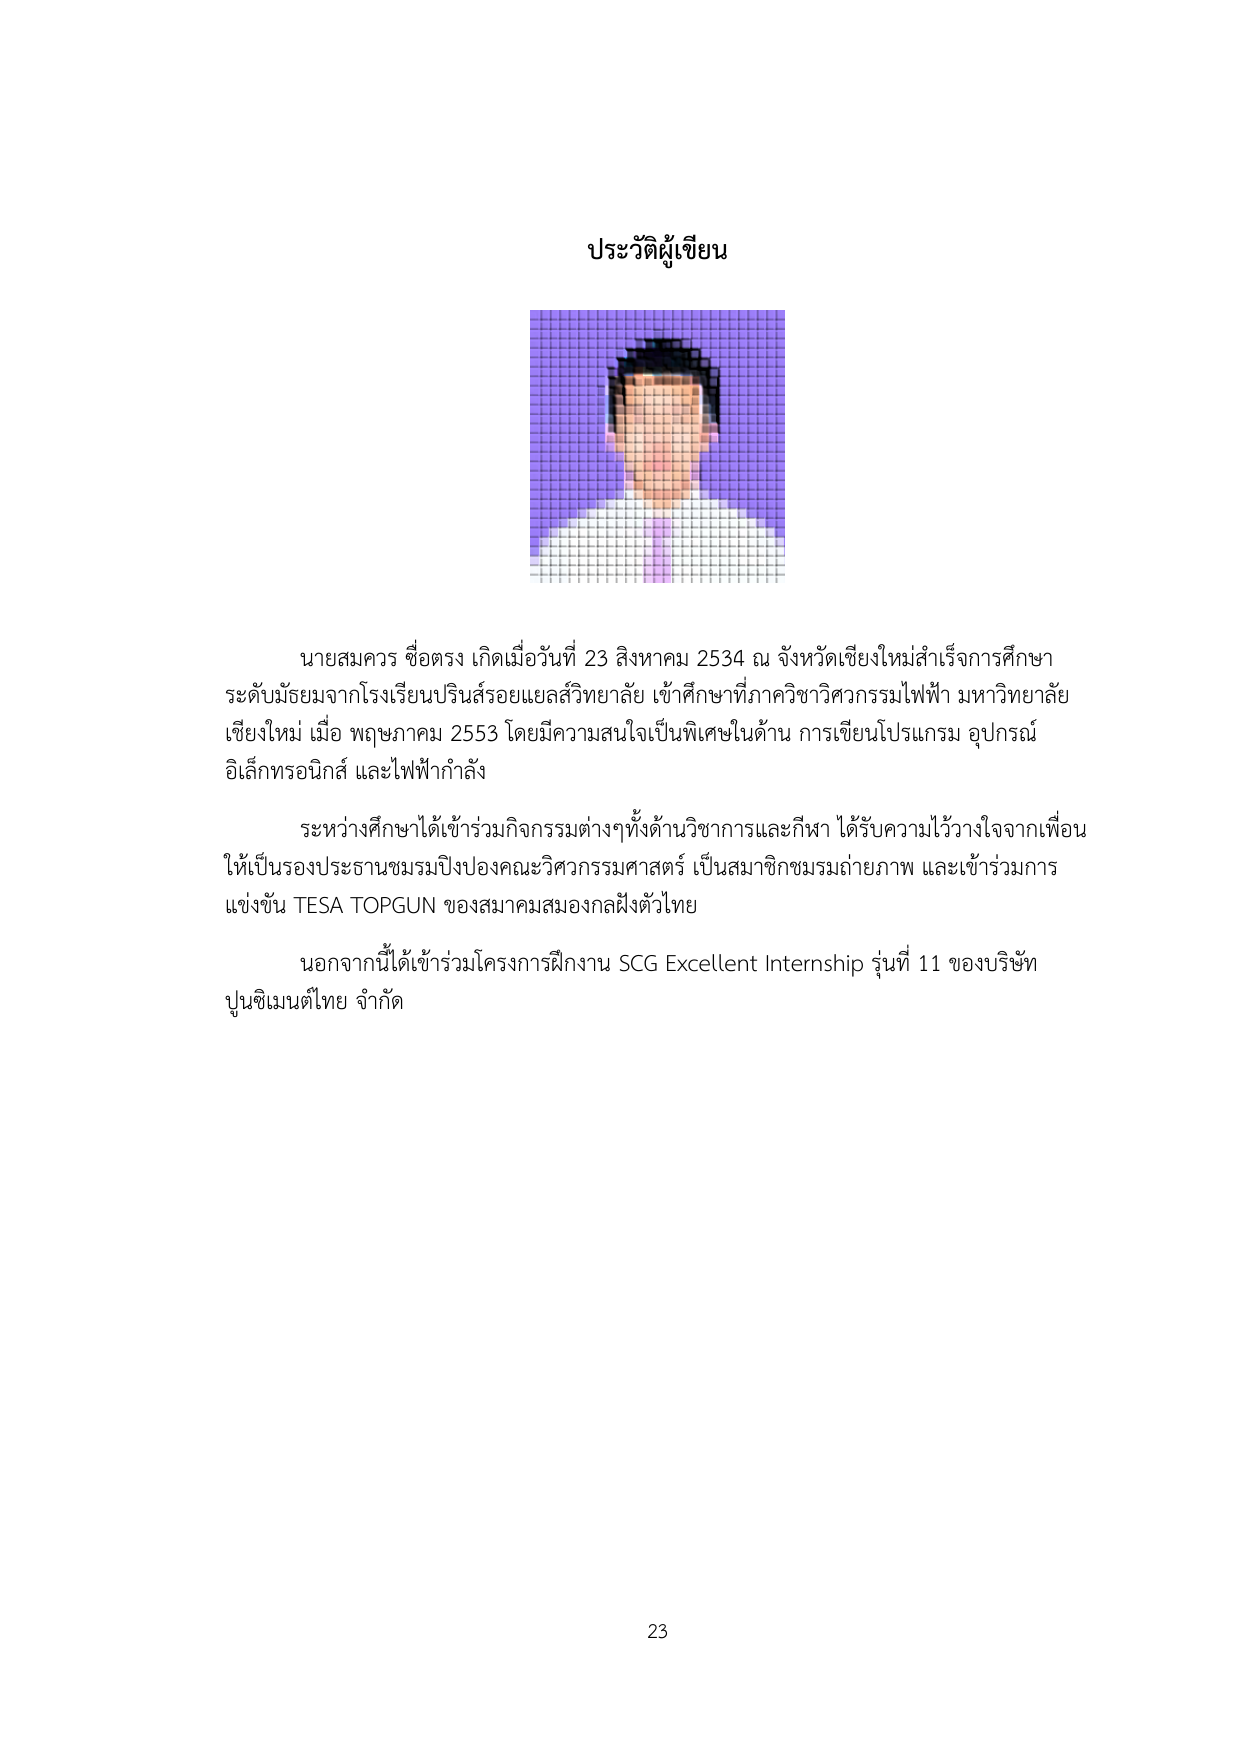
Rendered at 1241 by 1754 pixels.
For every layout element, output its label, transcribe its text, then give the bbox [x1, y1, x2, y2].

text นอกจากนี้ได้เข้าร่วมโครงการฝึกงาน SCG Excellent Internship รุ่นที่ 11 ของบริษัท ปูนซิเมนต์ไทย จำกัด [225, 942, 1090, 1018]
picture [530, 310, 785, 583]
text ระหว่างศึกษาได้เข้าร่วมกิจกรรมต่างๆทั้งด้านวิชาการและกีฬา ได้รับความไว้วางใจจากเพื่อนให้เป็นรองประธานชมรมปิงปองคณะวิศวกรรมศาสตร์ เป็นสมาชิกชมรมถ่ายภาพ และเข้าร่วมการแข่งขัน TESA TOPGUN ของสมาคมสมองกลฝังตัวไทย [225, 808, 1090, 922]
text ประวัติผู้เขียน [225, 226, 1090, 269]
text นายสมควร ซื่อตรง เกิดเมื่อวันที่ 23 สิงหาคม 2534 ณ จังหวัดเชียงใหม่สำเร็จการศึกษาระดับมัธยมจากโรงเรียนปรินส์รอยแยลส์วิทยาลัย เข้าศึกษาที่ภาควิชาวิศวกรรมไฟฟ้า มหาวิทยาลัยเชียงใหม่ เมื่อ พฤษภาคม 2553 โดยมีความสนใจเป็นพิเศษในด้าน การเขียนโปรแกรม อุปกรณ์อิเล็กทรอนิกส์ และไฟฟ้ากำลัง [225, 637, 1090, 788]
